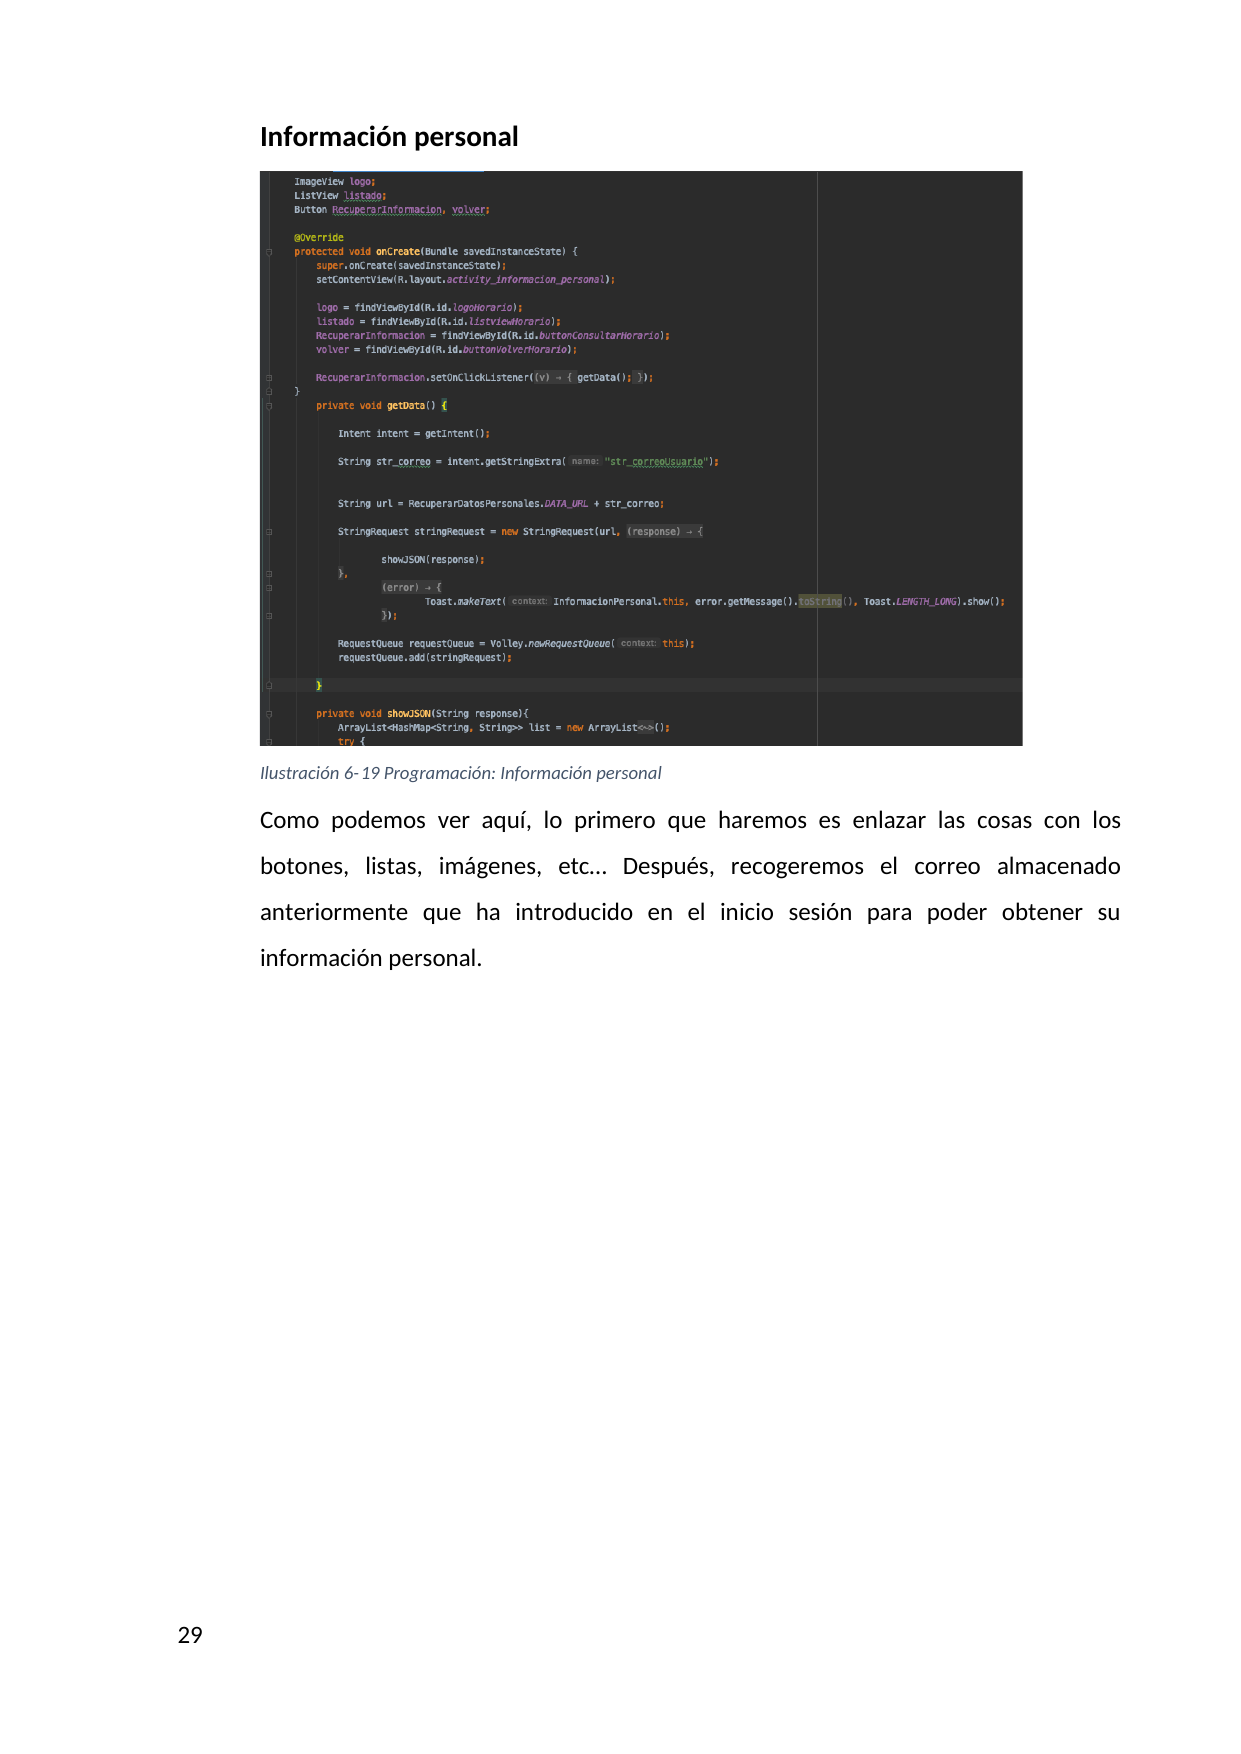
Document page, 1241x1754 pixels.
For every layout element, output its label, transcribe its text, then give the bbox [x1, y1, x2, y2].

picture [259, 171, 1023, 746]
list Información personal [260, 118, 1122, 154]
text Ilustración 6-19 Programación: Información personal [186, 761, 1122, 784]
list Como podemos ver aquí, lo primero que haremos es enlazar las cosas con los botones, listas, imágenes, etc… Después, recogeremos el correo almacenado anteriormente que ha introducido en el inicio sesión para poder obtener su información personal. [260, 804, 1122, 972]
